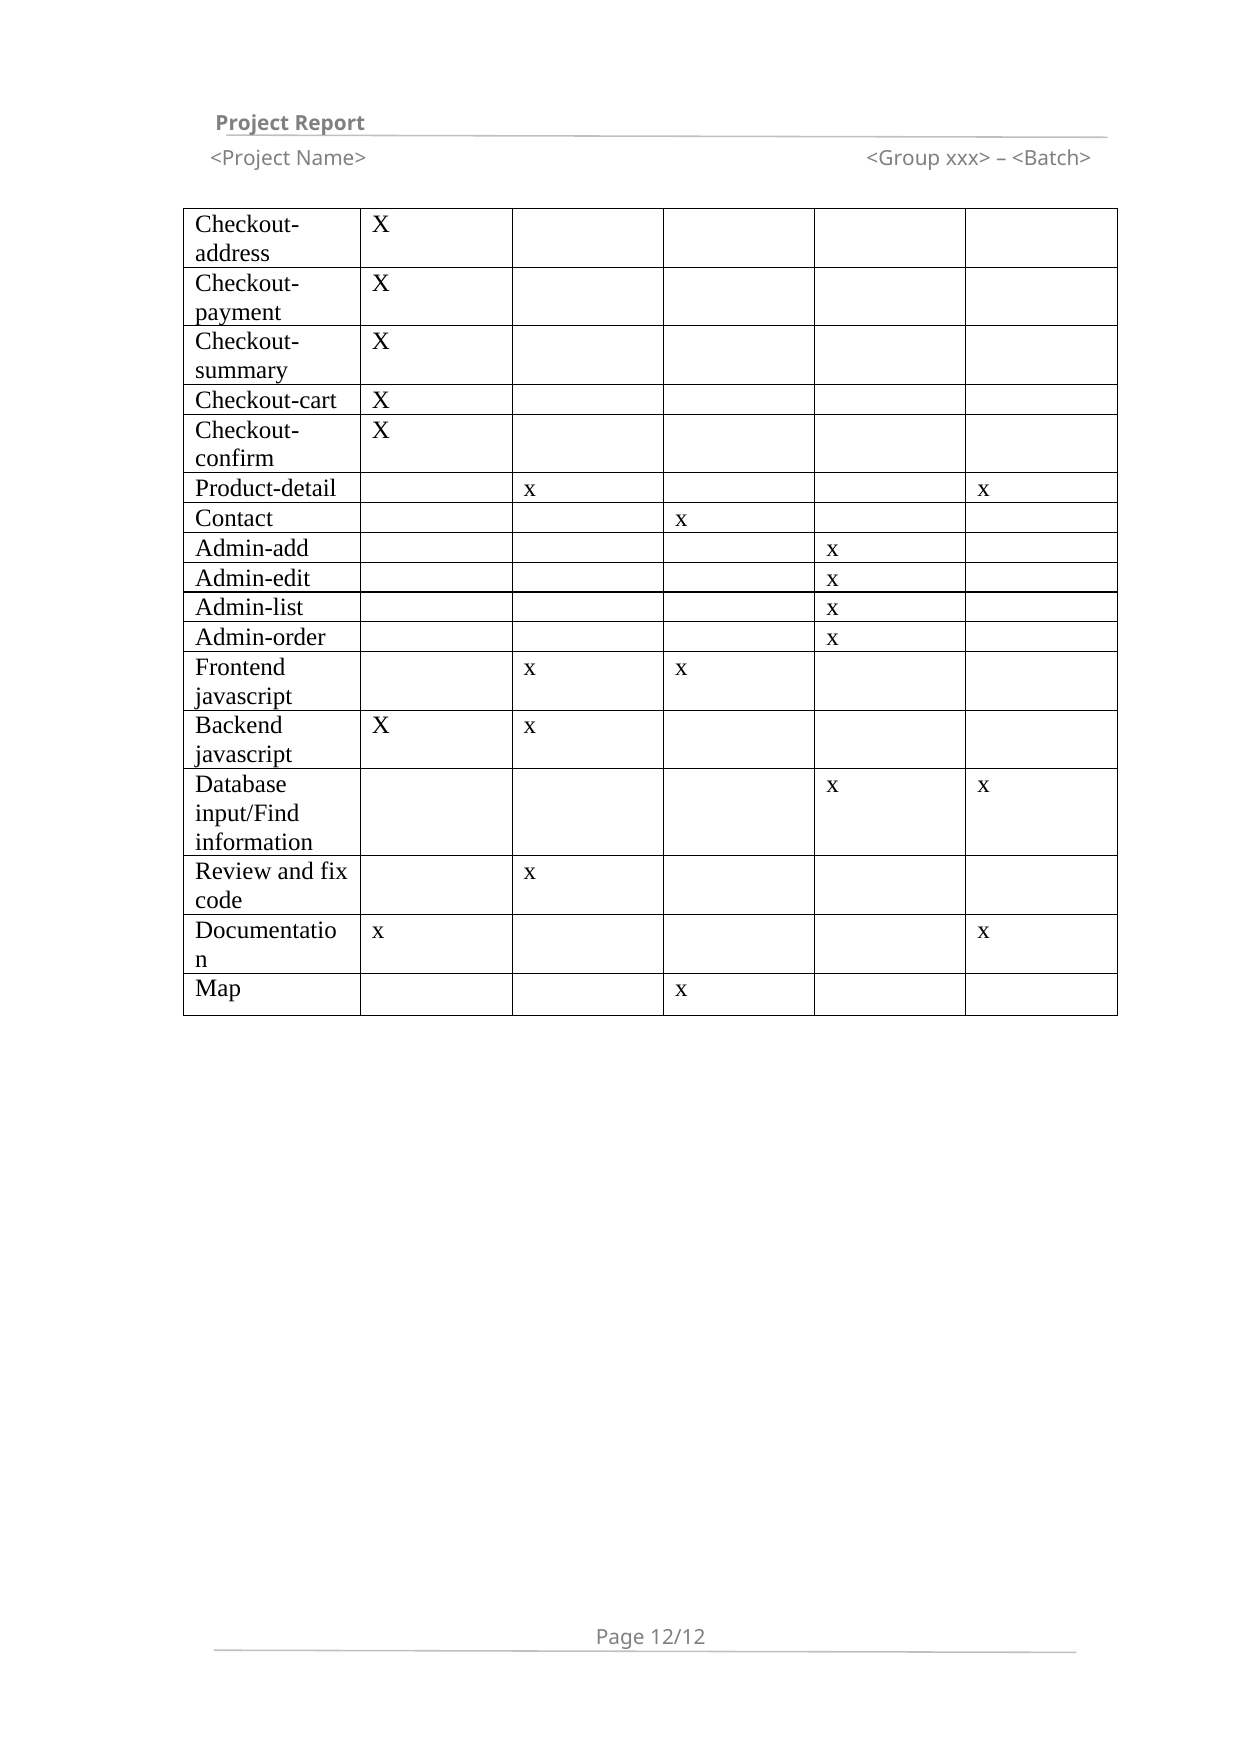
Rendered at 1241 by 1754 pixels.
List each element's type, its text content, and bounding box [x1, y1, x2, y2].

table_cell [513, 209, 663, 267]
table_cell x [815, 769, 965, 855]
table_cell x [966, 915, 1117, 972]
table_cell x [966, 769, 1117, 855]
table_cell [513, 769, 663, 855]
table_cell x [513, 856, 663, 914]
table_cell x [664, 652, 814, 709]
table_cell [664, 622, 814, 651]
table_cell Admin-add [184, 533, 360, 562]
table_cell [361, 856, 512, 914]
table_cell x [815, 593, 965, 621]
table_cell [815, 974, 965, 1015]
table_cell Admin-order [184, 622, 360, 651]
table_cell [966, 593, 1117, 621]
table_cell Contact [184, 503, 360, 532]
table_cell [513, 268, 663, 325]
table_cell [513, 563, 663, 591]
table_cell Checkout-address [184, 209, 360, 267]
table_cell [361, 533, 512, 562]
table_cell [815, 209, 965, 267]
table_cell [664, 563, 814, 591]
table_cell X [361, 209, 512, 267]
table_cell [361, 622, 512, 651]
table_cell [664, 473, 814, 502]
table_cell [966, 415, 1117, 472]
table_cell [664, 209, 814, 267]
table_cell [966, 563, 1117, 591]
table_cell X [361, 711, 512, 768]
table_cell [513, 503, 663, 532]
table_cell [361, 593, 512, 621]
table_cell X [361, 268, 512, 325]
table_cell [664, 769, 814, 855]
table_cell [815, 415, 965, 472]
table_cell [513, 974, 663, 1015]
table_cell X [361, 385, 512, 414]
table_cell Database input/Find information [184, 769, 360, 855]
table_cell Checkout-summary [184, 326, 360, 384]
table_cell [664, 593, 814, 621]
table_cell [966, 533, 1117, 562]
table_cell x [664, 503, 814, 532]
table_cell x [815, 622, 965, 651]
table_cell [815, 503, 965, 532]
table_cell [664, 415, 814, 472]
table_cell Admin-list [184, 593, 360, 621]
table_cell Product-detail [184, 473, 360, 502]
table_cell x [513, 473, 663, 502]
table_cell [513, 593, 663, 621]
table_cell Checkout-payment [184, 268, 360, 325]
table_cell Frontend javascript [184, 652, 360, 709]
table_cell [513, 385, 663, 414]
table_cell [966, 711, 1117, 768]
table_cell x [815, 533, 965, 562]
table_cell [966, 652, 1117, 709]
table_cell [815, 915, 965, 972]
table_cell Review and fix code [184, 856, 360, 914]
table_cell [966, 385, 1117, 414]
table_cell [664, 268, 814, 325]
table_cell [815, 326, 965, 384]
table_cell x [664, 974, 814, 1015]
table_cell [815, 268, 965, 325]
table_cell [513, 326, 663, 384]
table_cell [361, 974, 512, 1015]
table_cell [815, 473, 965, 502]
table_cell [966, 268, 1117, 325]
table_cell x [513, 652, 663, 709]
table_cell Backend javascript [184, 711, 360, 768]
table_cell [361, 769, 512, 855]
table_cell Documentation [184, 915, 360, 972]
table_cell [664, 533, 814, 562]
table_cell [361, 503, 512, 532]
table_cell [966, 503, 1117, 532]
table_cell [513, 622, 663, 651]
table_cell [513, 915, 663, 972]
table_cell [664, 915, 814, 972]
table_cell [815, 652, 965, 709]
table_cell [664, 385, 814, 414]
table_cell Admin-edit [184, 563, 360, 591]
table_cell [361, 563, 512, 591]
table_cell X [361, 326, 512, 384]
table_cell [966, 209, 1117, 267]
table_cell [966, 856, 1117, 914]
table_cell [664, 856, 814, 914]
table_cell [664, 711, 814, 768]
table_cell X [361, 415, 512, 472]
table_cell [966, 326, 1117, 384]
table_cell x [361, 915, 512, 972]
table_cell Map [184, 974, 360, 1015]
table_cell [361, 473, 512, 502]
table_cell x [815, 563, 965, 591]
table_cell [966, 974, 1117, 1015]
table_cell [513, 415, 663, 472]
table_cell [513, 533, 663, 562]
table_cell x [966, 473, 1117, 502]
table_cell [815, 856, 965, 914]
table_cell [966, 622, 1117, 651]
table_cell [361, 652, 512, 709]
table_cell [815, 711, 965, 768]
table_cell [815, 385, 965, 414]
table_cell [664, 326, 814, 384]
table_cell Checkout-confirm [184, 415, 360, 472]
table_cell x [513, 711, 663, 768]
table_cell Checkout-cart [184, 385, 360, 414]
